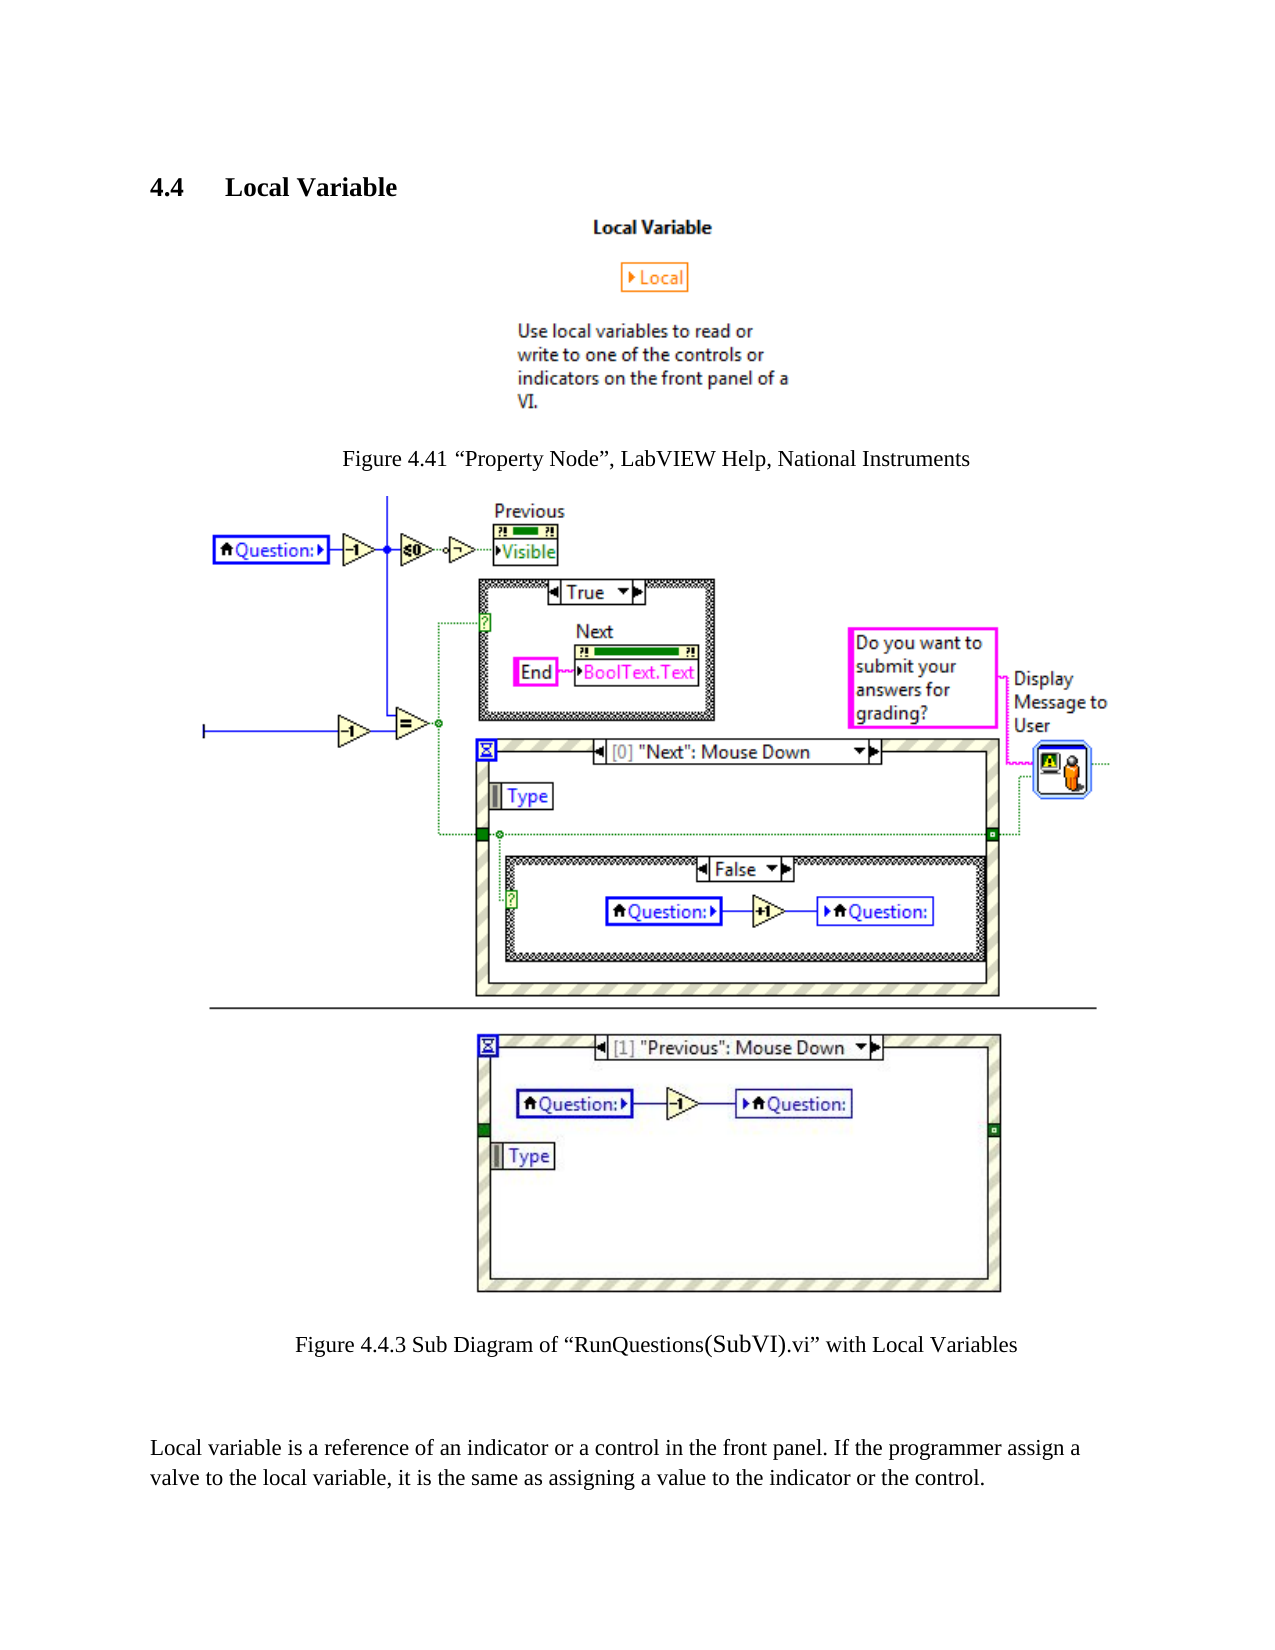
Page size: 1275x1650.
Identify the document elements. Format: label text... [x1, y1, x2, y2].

subtitle 4.4 Local Variable [150, 171, 1125, 202]
text Figure 4.41 “Local Variable”, LabVIEW Help, National Instruments [187, 445, 1125, 472]
picture [510, 206, 803, 421]
text Figure 4.4.3 Sub Diagram of “RunQuestions(SubVI).vi” with Local Variables [187, 1329, 1125, 1358]
picture [202, 496, 1111, 1305]
text Local variable is a reference of an indicator or a control in the front panel. If the programmer assign a valve to the local variable, it is the same as assigning a value to the indicator or the control. [150, 1434, 1125, 1490]
